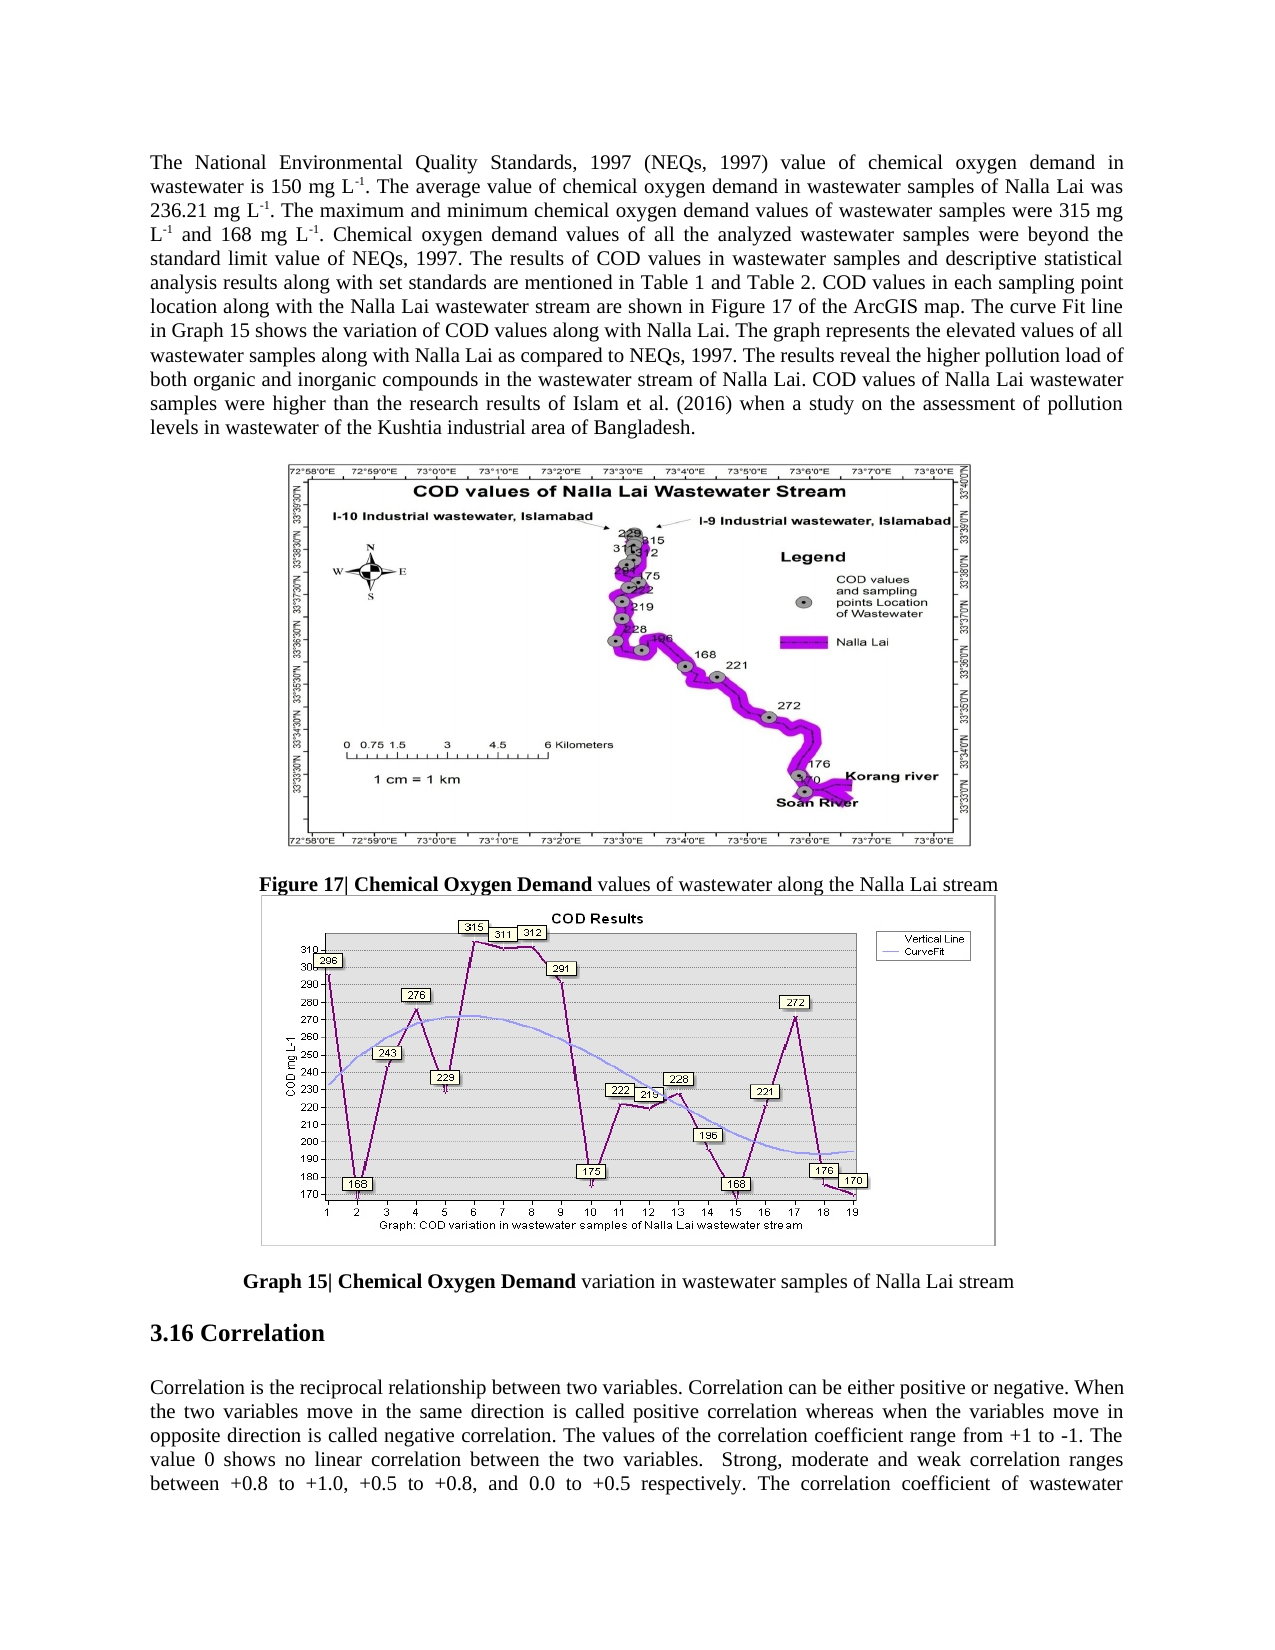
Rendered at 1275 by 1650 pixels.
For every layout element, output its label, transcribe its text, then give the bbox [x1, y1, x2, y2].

picture [283, 462, 974, 848]
text 3.16 Correlation [150, 1318, 1125, 1346]
picture [261, 895, 996, 1246]
text Figure 17| Chemical Oxygen Demand values of wastewater along the Nalla Lai stream [150, 872, 1107, 896]
text Graph 15| Chemical Oxygen Demand variation in wastewater samples of Nalla Lai stream [150, 1269, 1107, 1293]
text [150, 1375, 1125, 1495]
text The National Environmental Quality Standards, 1997 (NEQs, 1997) value of chemical oxygen demand in wastewater is 150 mg L-1. The average value of chemical oxygen demand in wastewater samples of Nalla Lai was 236.21 mg L-1. The maximum and minimum chemical oxygen demand values of wastewater samples were 315 mg L-1 and 168 mg L-1. Chemical oxygen demand values of all the analyzed wastewater samples were beyond the standard limit value of NEQs, 1997. The results of COD values in wastewater samples and descriptive statistical analysis results along with set standards are mentioned in Table 1 and Table 2. COD values in each sampling point location along with the Nalla Lai wastewater stream are shown in Figure 17 of the ArcGIS map. The curve Fit line in Graph 15 shows the variation of COD values along with Nalla Lai. The graph represents the elevated values of all wastewater samples along with Nalla Lai as compared to NEQs, 1997. The results reveal the higher pollution load of both organic and inorganic compounds in the wastewater stream of Nalla Lai. COD values of Nalla Lai wastewater samples were higher than the research results of Islam et al. (2016) when a study on the assessment of pollution levels in wastewater of the Kushtia industrial area of Bangladesh. [150, 150, 1125, 439]
